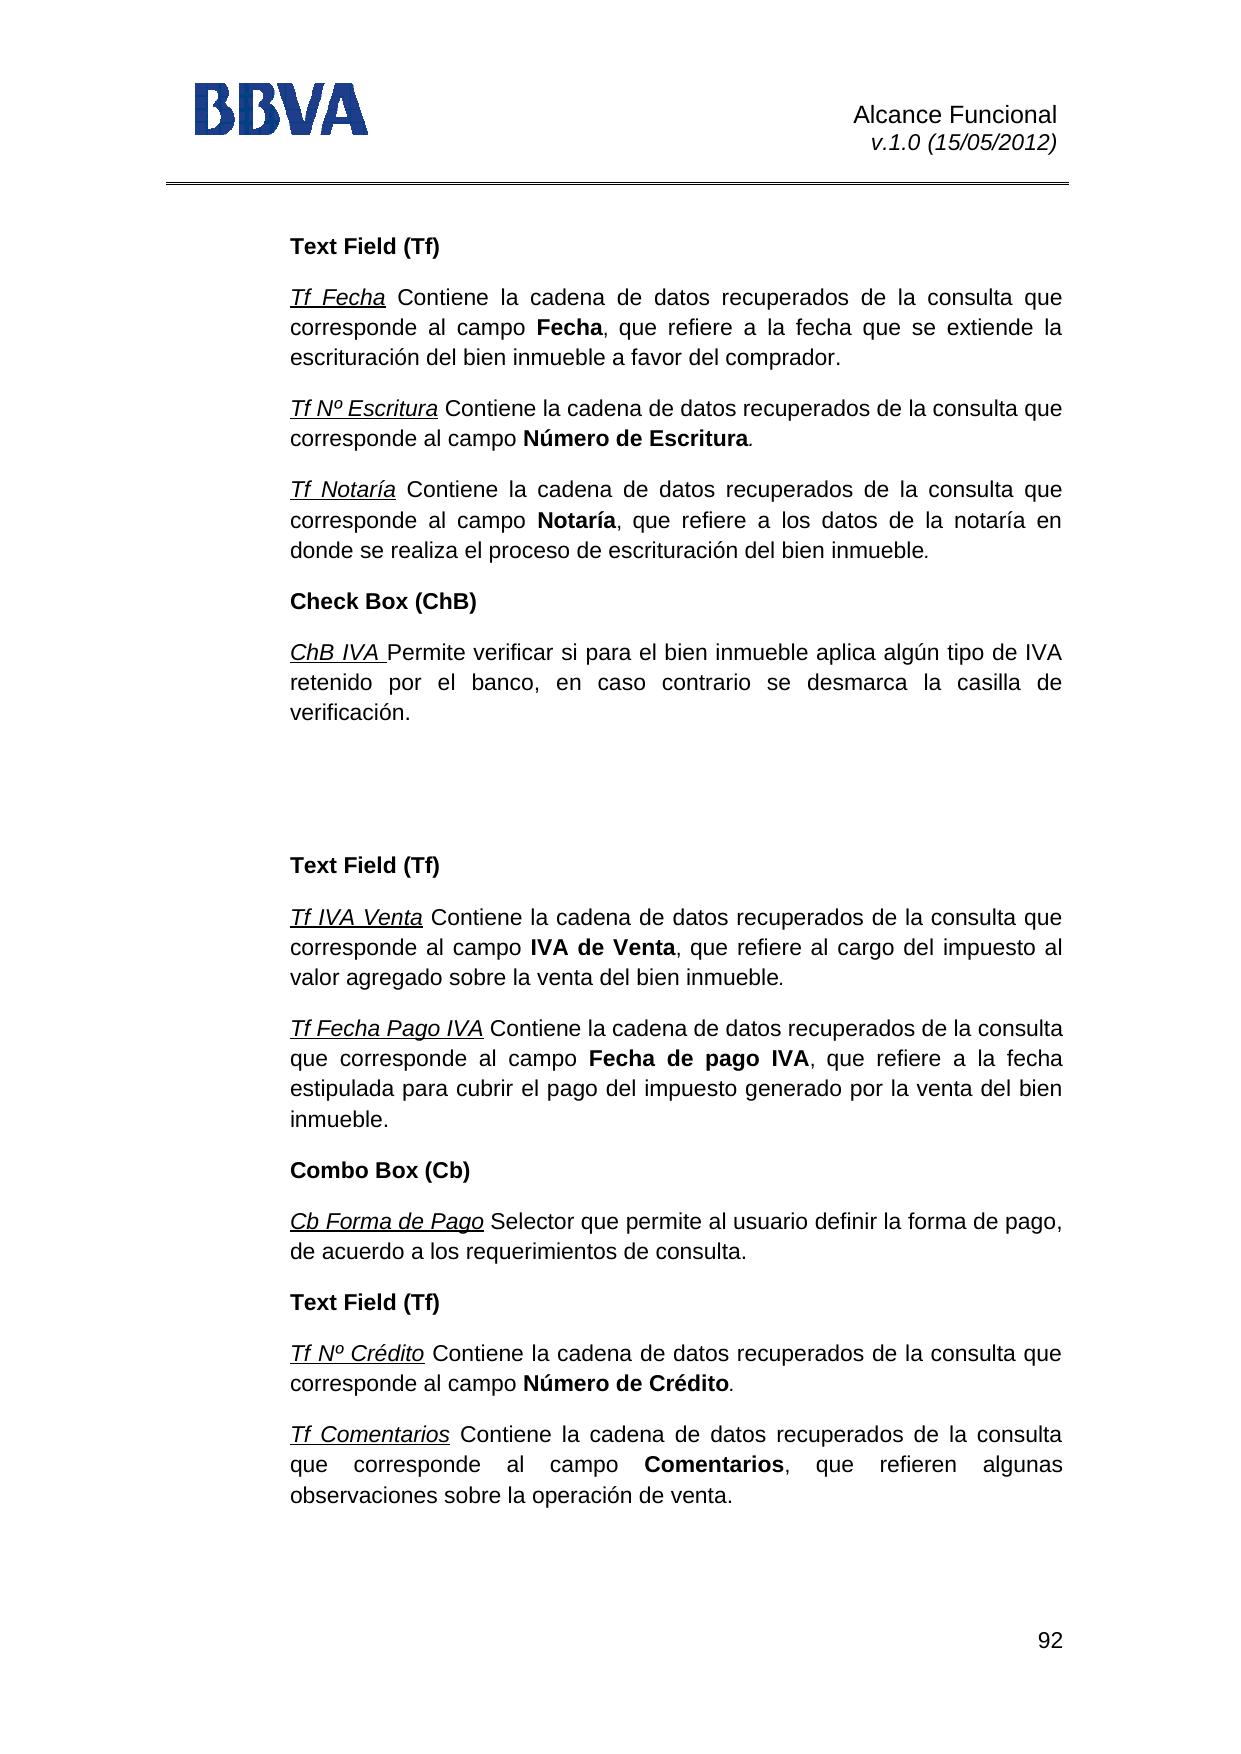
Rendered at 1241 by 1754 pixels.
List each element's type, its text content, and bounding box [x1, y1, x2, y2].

picture [195, 83, 369, 135]
text Tf Nº Crédito Contiene la cadena de datos recuperados de la consulta que corresponde al campo Número de Crédito. [290, 1340, 1063, 1396]
text Text Field (Tf) [290, 233, 1063, 259]
text Tf Fecha Contiene la cadena de datos recuperados de la consulta que corresponde al campo Fecha, que refiere a la fecha que se extiende la escrituración del bien inmueble a favor del comprador. [290, 284, 1063, 370]
text Text Field (Tf) [290, 1289, 1063, 1315]
text Tf Nº Escritura Contiene la cadena de datos recuperados de la consulta que corresponde al campo Número de Escritura. [290, 395, 1063, 452]
text Tf IVA Venta Contiene la cadena de datos recuperados de la consulta que corresponde al campo IVA de Venta, que refiere al cargo del impuesto al valor agregado sobre la venta del bien inmueble. [290, 903, 1063, 990]
text ChB IVA Permite verificar si para el bien inmueble aplica algún tipo de IVA retenido por el banco, en caso contrario se desmarca la casilla de verificación. [290, 639, 1063, 726]
text Combo Box (Cb) [290, 1157, 1063, 1183]
text Tf Fecha Pago IVA Contiene la cadena de datos recuperados de la consulta que corresponde al campo Fecha de pago IVA, que refiere a la fecha estipulada para cubrir el pago del impuesto generado por la venta del bien inmueble. [290, 1015, 1063, 1132]
text Tf Notaría Contiene la cadena de datos recuperados de la consulta que corresponde al campo Notaría, que refiere a los datos de la notaría en donde se realiza el proceso de escrituración del bien inmueble. [290, 476, 1063, 563]
text Cb Forma de Pago Selector que permite al usuario definir la forma de pago, de acuerdo a los requerimientos de consulta. [290, 1208, 1063, 1264]
text Check Box (ChB) [290, 588, 1063, 614]
text Text Field (Tf) [290, 852, 1063, 879]
text Tf Comentarios Contiene la cadena de datos recuperados de la consulta que corresponde al campo Comentarios, que refieren algunas observaciones sobre la operación de venta. [290, 1421, 1063, 1508]
